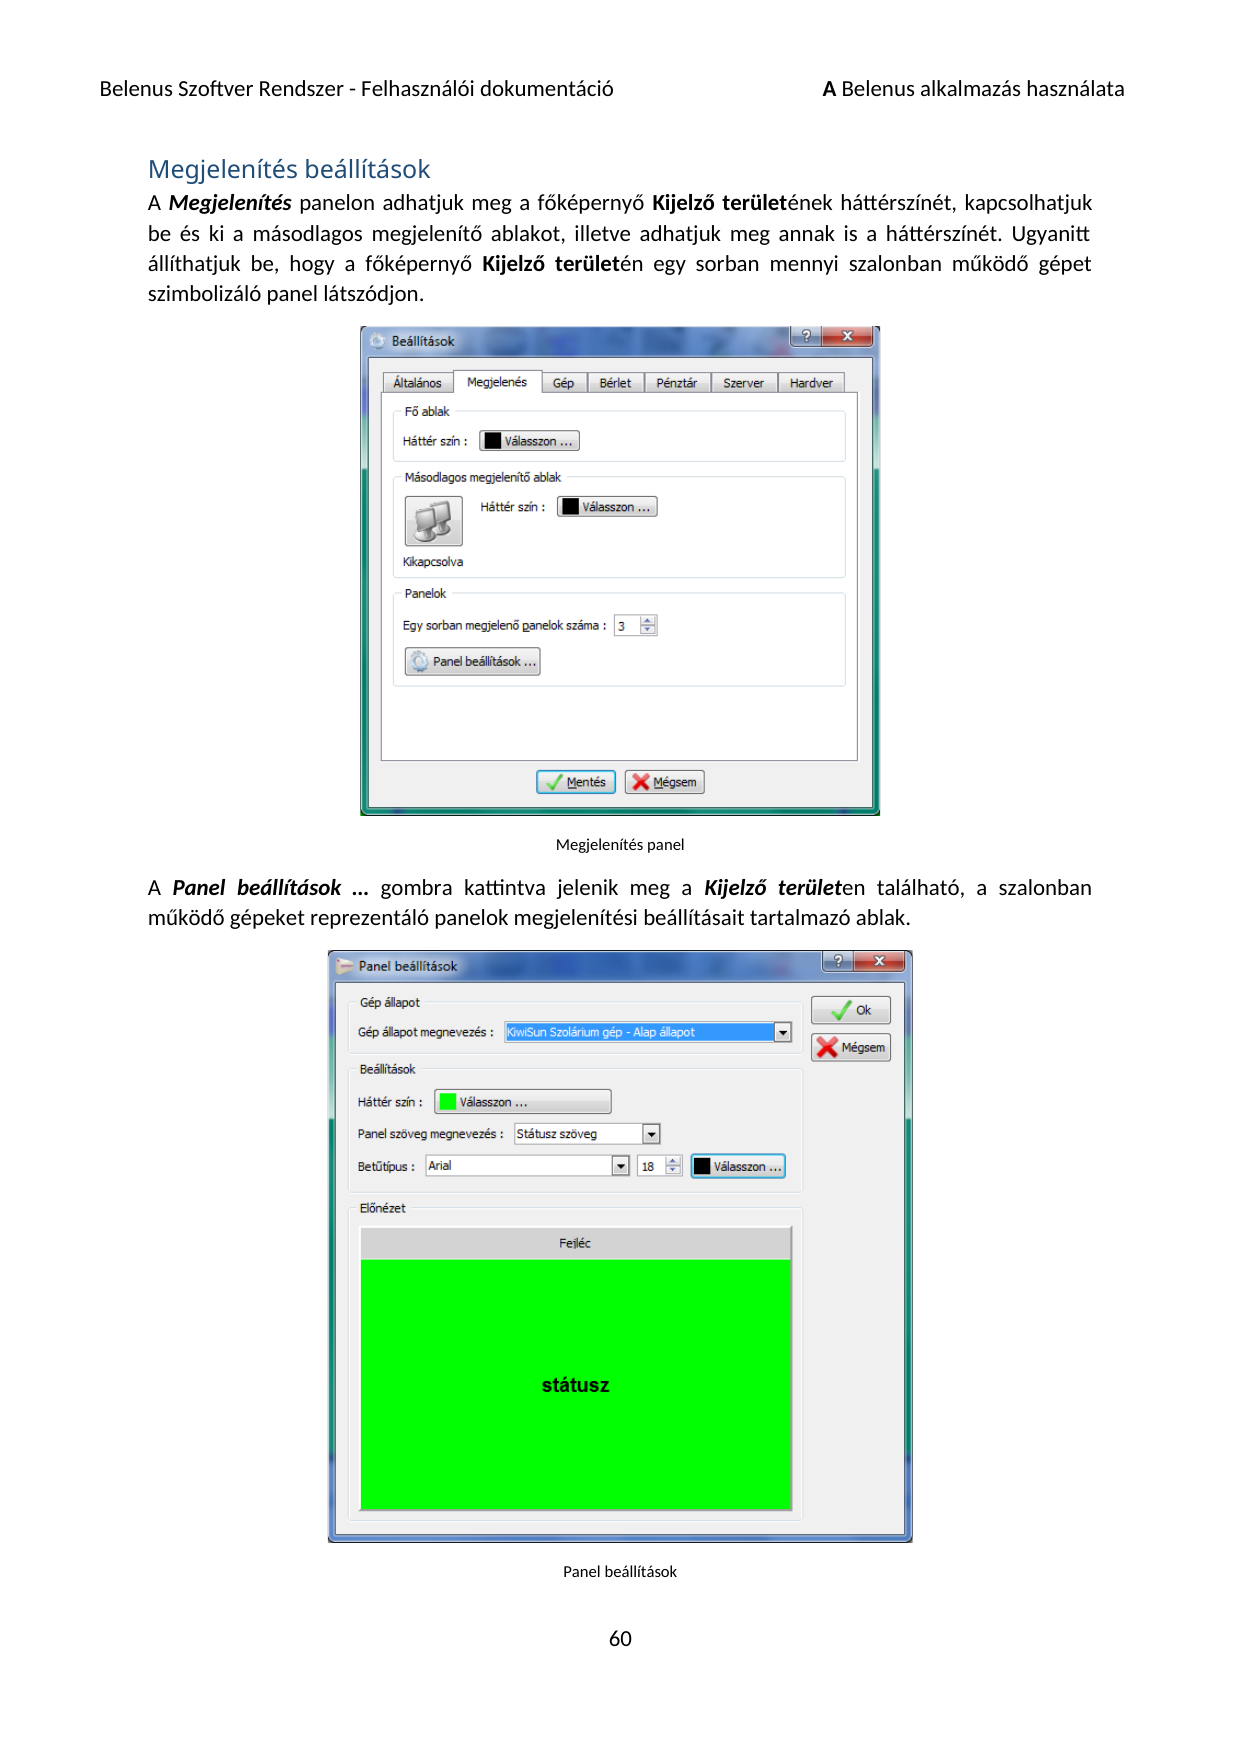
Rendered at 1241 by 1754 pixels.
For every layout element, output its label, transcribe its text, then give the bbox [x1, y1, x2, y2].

picture [360, 326, 880, 816]
picture [327, 950, 913, 1543]
text A Megjelenítés panelon adhatjuk meg a főképernyő Kijelző területének háttérszínét, kapcsolhatjuk be és ki a másodlagos megjelenítő ablakot, illetve adhatjuk meg annak is a háttérszínét. Ugyanitt állíthatjuk be, hogy a főképernyő Kijelző területén egy sorban mennyi szalonban működő gépet szimbolizáló panel látszódjon. [148, 188, 1093, 307]
subtitle Megjelenítés beállítások [148, 152, 1093, 186]
text Megjelenítés panel [148, 834, 1093, 855]
text A Panel beállítások … gombra kattintva jelenik meg a Kijelző területen található, a szalonban működő gépeket reprezentáló panelok megjelenítési beállításait tartalmazó ablak. [148, 873, 1093, 931]
text Panel beállítások [148, 1561, 1093, 1582]
